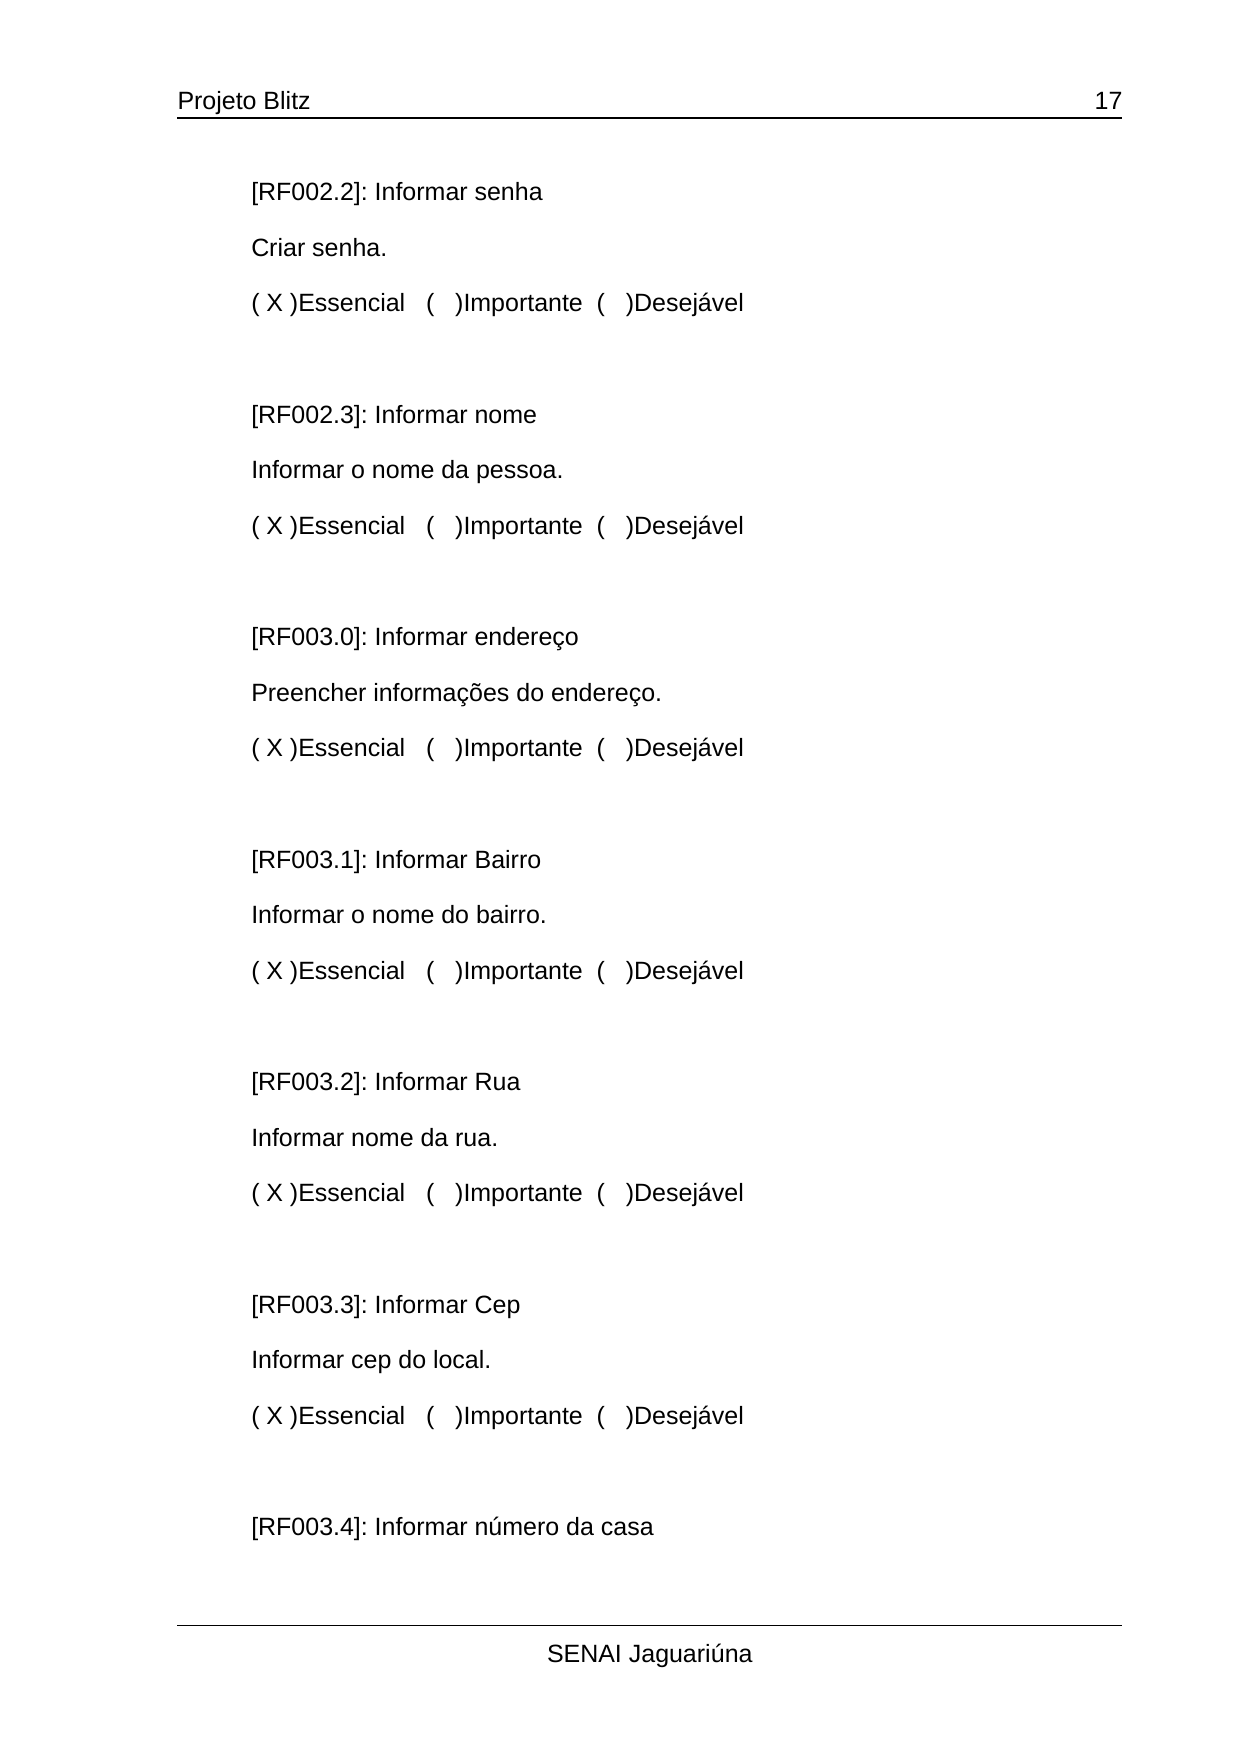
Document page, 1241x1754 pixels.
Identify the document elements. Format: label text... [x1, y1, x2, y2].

text [RF003.3]: Informar Cep [177, 1290, 1122, 1318]
text ( X )Essencial ( )Importante ( )Desejável [177, 733, 1122, 762]
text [177, 511, 1122, 540]
text ( X )Essencial ( )Importante ( )Desejável [177, 1178, 1122, 1207]
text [177, 1401, 1122, 1430]
text Informar nome da rua. [177, 1123, 1122, 1152]
text Preencher informações do endereço. [177, 678, 1122, 707]
text [RF002.2]: Informar senha [177, 177, 1122, 206]
text [RF003.4]: Informar número da casa [177, 1512, 1122, 1541]
text ( X )Essencial ( )Importante ( )Desejável [177, 956, 1122, 985]
text Informar o nome da pessoa. [177, 455, 1122, 484]
text Informar o nome do bairro. [177, 900, 1122, 929]
text [RF003.0]: Informar endereço [177, 622, 1122, 651]
text Informar cep do local. [177, 1345, 1122, 1374]
text [RF002.3]: Informar nome [177, 400, 1122, 428]
text [RF003.2]: Informar Rua [177, 1067, 1122, 1096]
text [177, 288, 1122, 317]
text Criar senha. [177, 233, 1122, 262]
text [RF003.1]: Informar Bairro [177, 845, 1122, 873]
